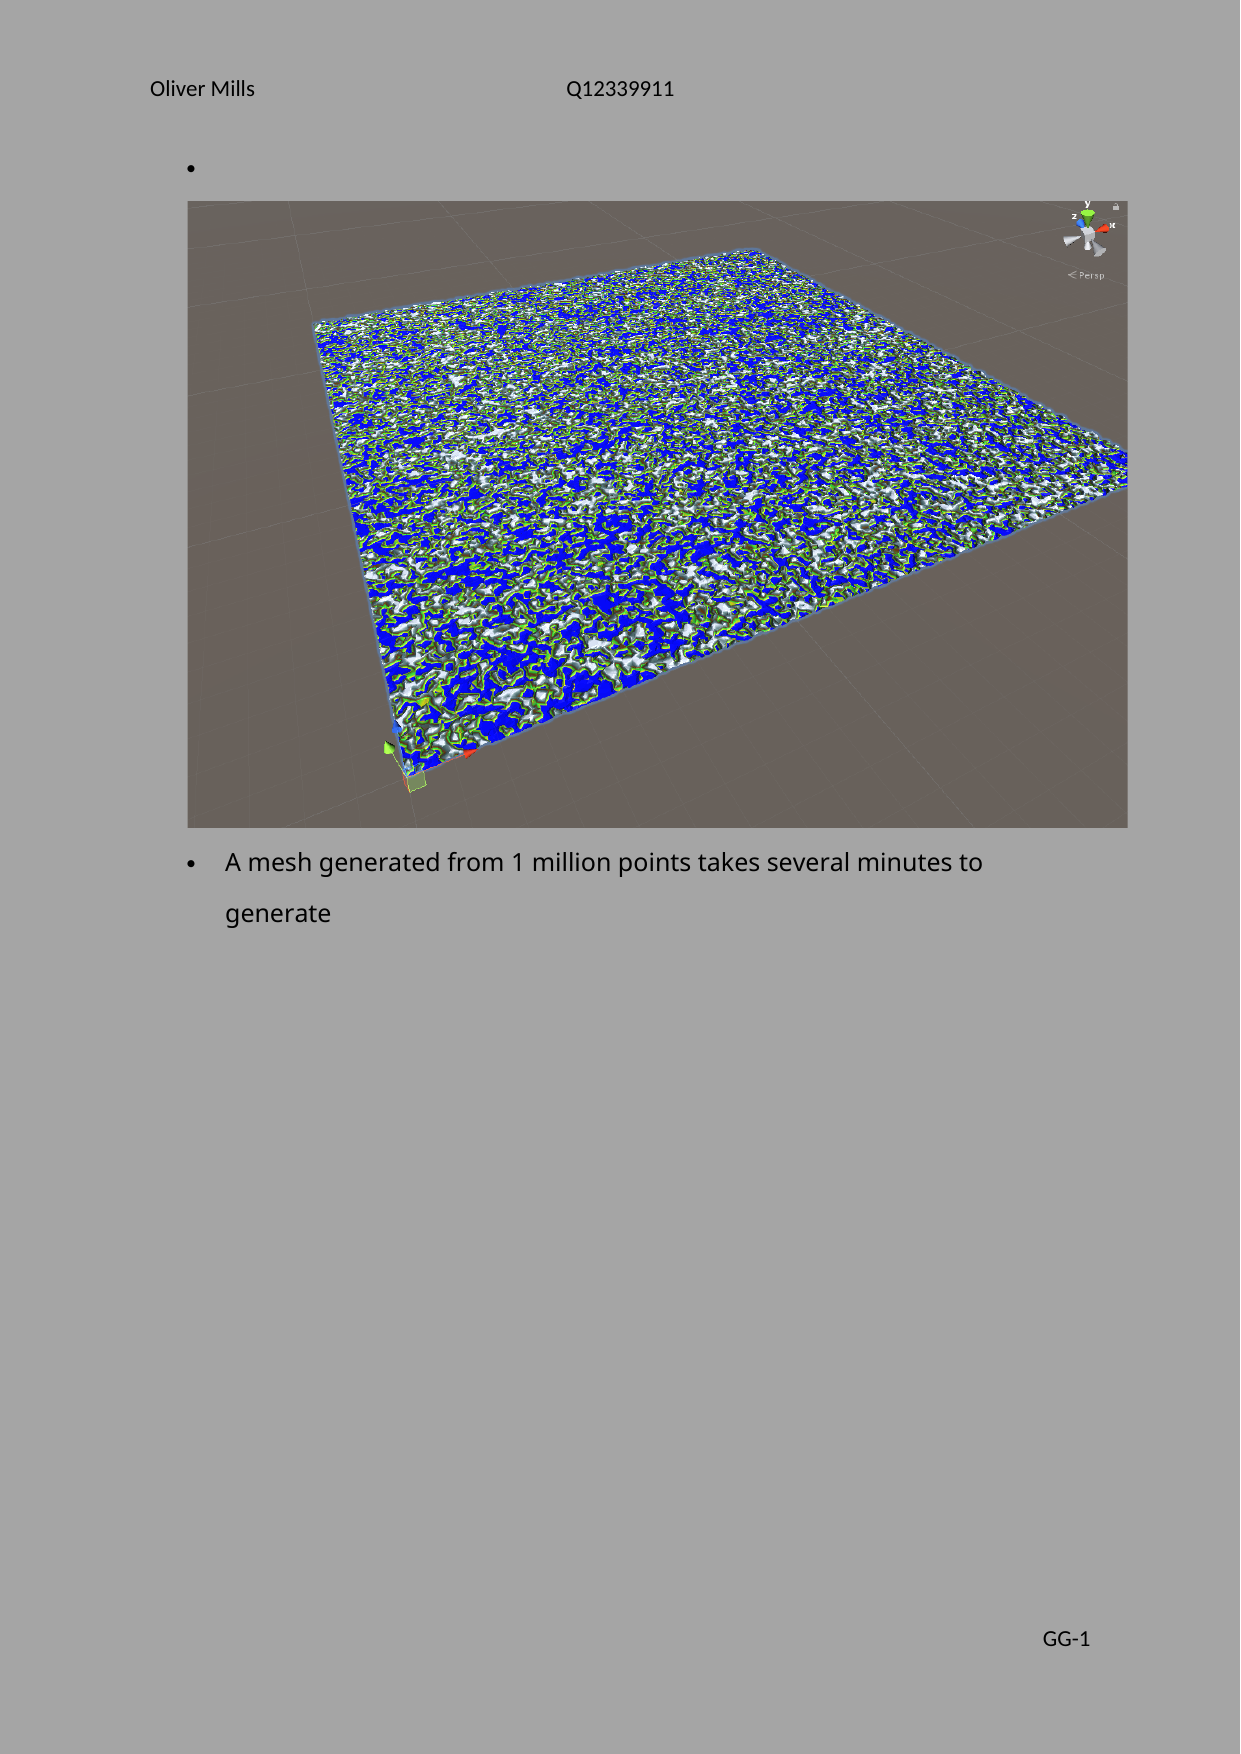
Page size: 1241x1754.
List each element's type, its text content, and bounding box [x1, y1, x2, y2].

list A mesh generated from 1 million points takes several minutes to generate [187, 845, 1090, 930]
picture [187, 201, 1128, 828]
